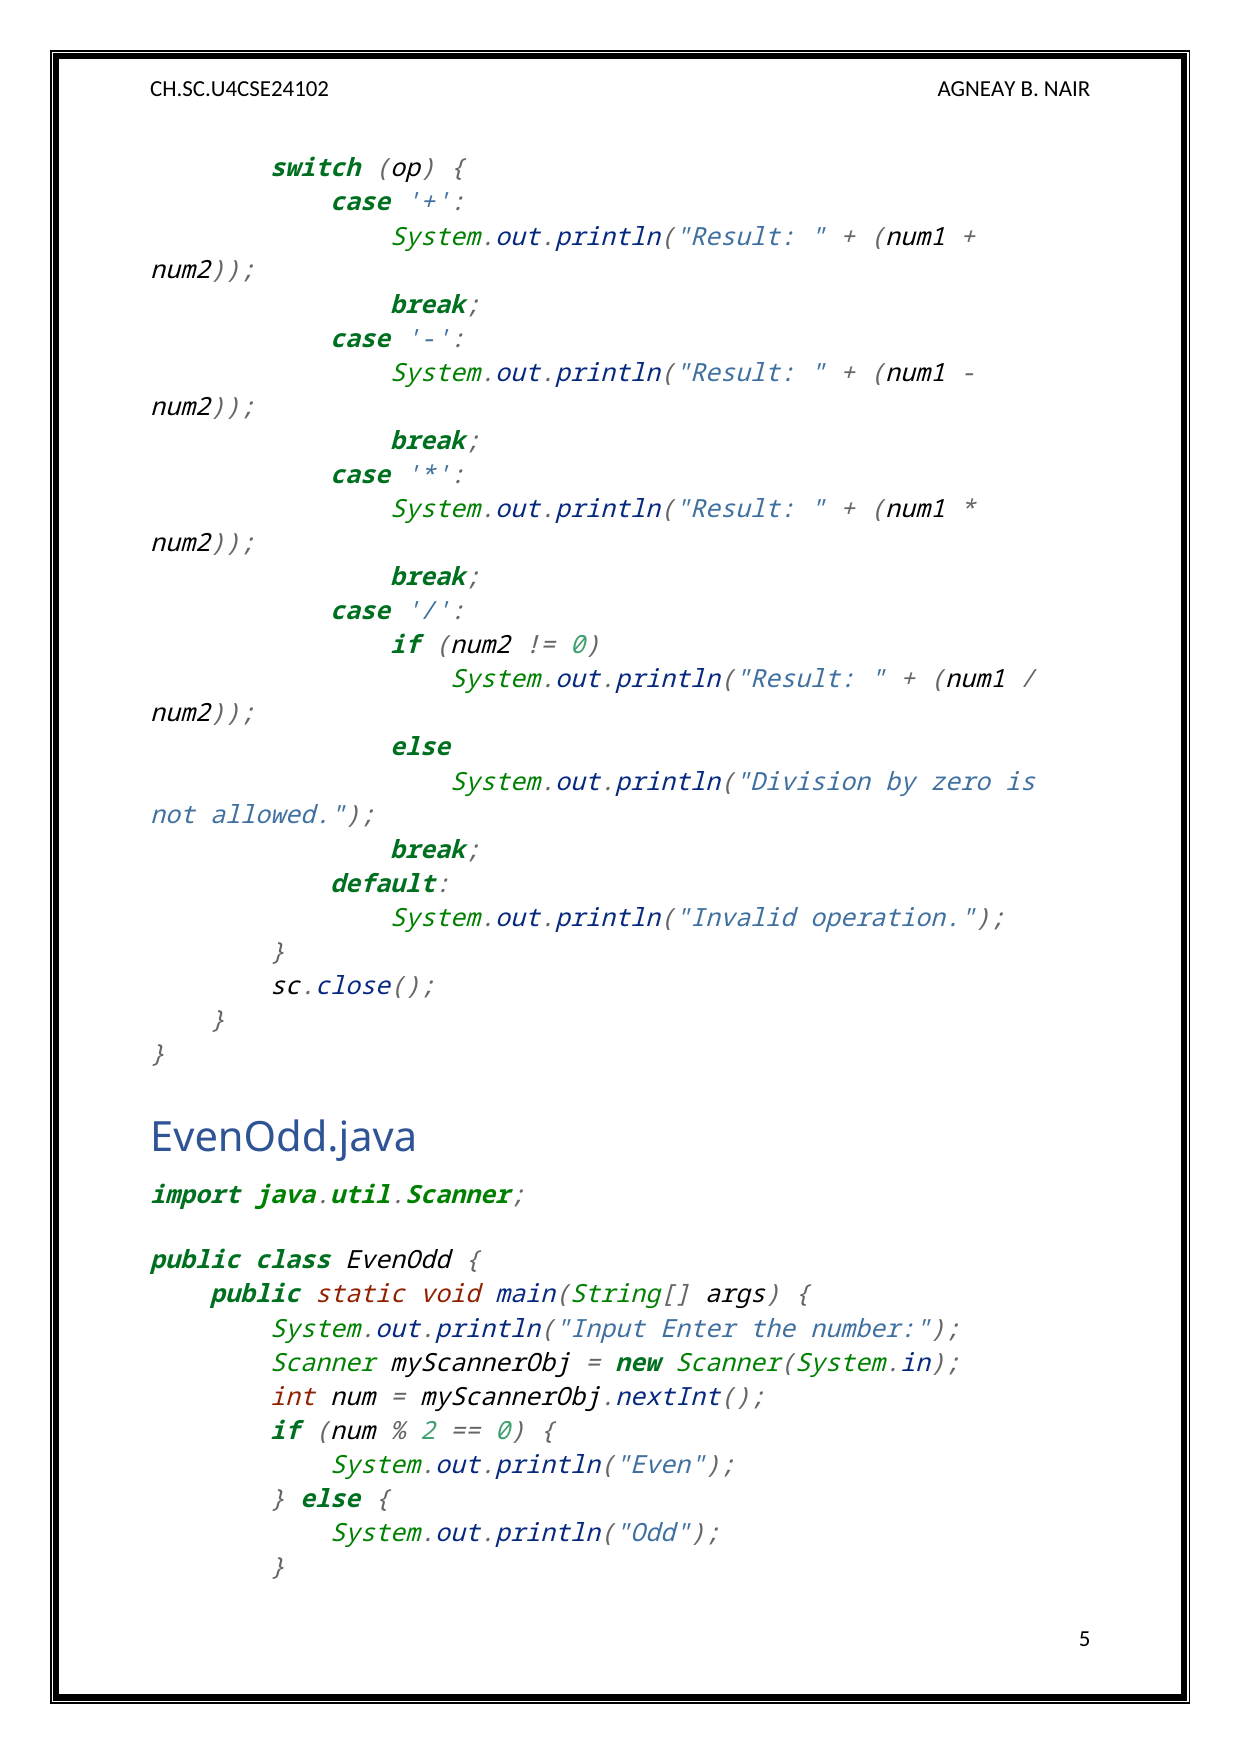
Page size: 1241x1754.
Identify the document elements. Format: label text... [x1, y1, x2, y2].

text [150, 1177, 1090, 1583]
subtitle EvenOdd.java [150, 1107, 1090, 1164]
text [150, 150, 1090, 1070]
